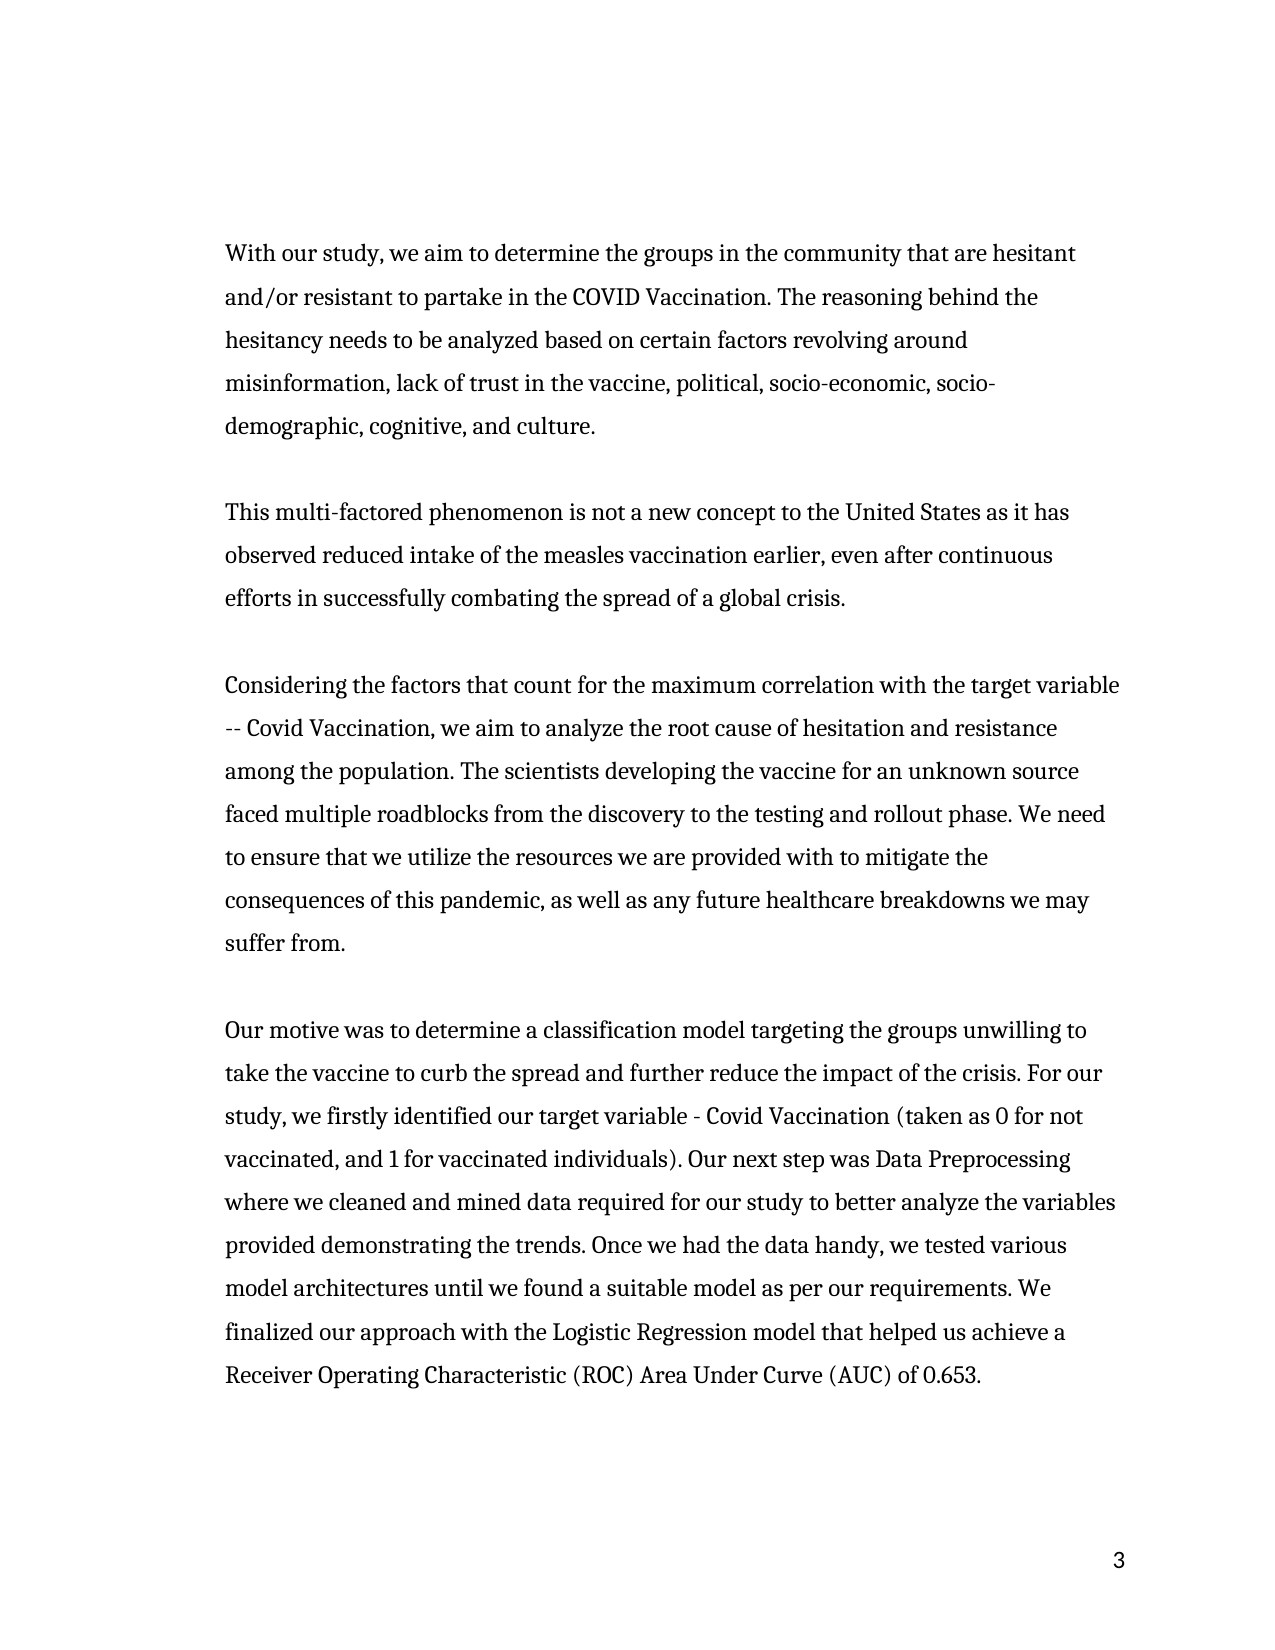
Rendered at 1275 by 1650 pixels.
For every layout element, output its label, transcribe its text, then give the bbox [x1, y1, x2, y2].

text Our motive was to determine a classification model targeting the groups unwilling to take the vaccine to curb the spread and further reduce the impact of the crisis. For our study, we firstly identified our target variable - Covid Vaccination (taken as 0 for not vaccinated, and 1 for vaccinated individuals). Our next step was Data Preprocessing where we cleaned and mined data required for our study to better analyze the variables provided demonstrating the trends. Once we had the data handy, we tested various model architectures until we found a suitable model as per our requirements. We finalized our approach with the Logistic Regression model that helped us achieve a Receiver Operating Characteristic (ROC) Area Under Curve (AUC) of 0.653. [225, 1016, 1125, 1389]
text This multi-factored phenomenon is not a new concept to the United States as it has observed reduced intake of the measles vaccination earlier, even after continuous efforts in successfully combating the spread of a global crisis. [225, 498, 1125, 613]
text Considering the factors that count for the maximum correlation with the target variable -- Covid Vaccination, we aim to analyze the root cause of hesitation and resistance among the population. The scientists developing the vaccine for an unknown source faced multiple roadblocks from the discovery to the testing and rollout phase. We need to ensure that we utilize the resources we are provided with to mitigate the consequences of this pandemic, as well as any future healthcare breakdowns we may suffer from. [225, 671, 1125, 958]
text With our study, we aim to determine the groups in the community that are hesitant and/or resistant to partake in the COVID Vaccination. The reasoning behind the hesitancy needs to be analyzed based on certain factors revolving around misinformation, lack of trust in the vaccine, political, socio-economic, socio-demographic, cognitive, and culture. [225, 239, 1125, 441]
